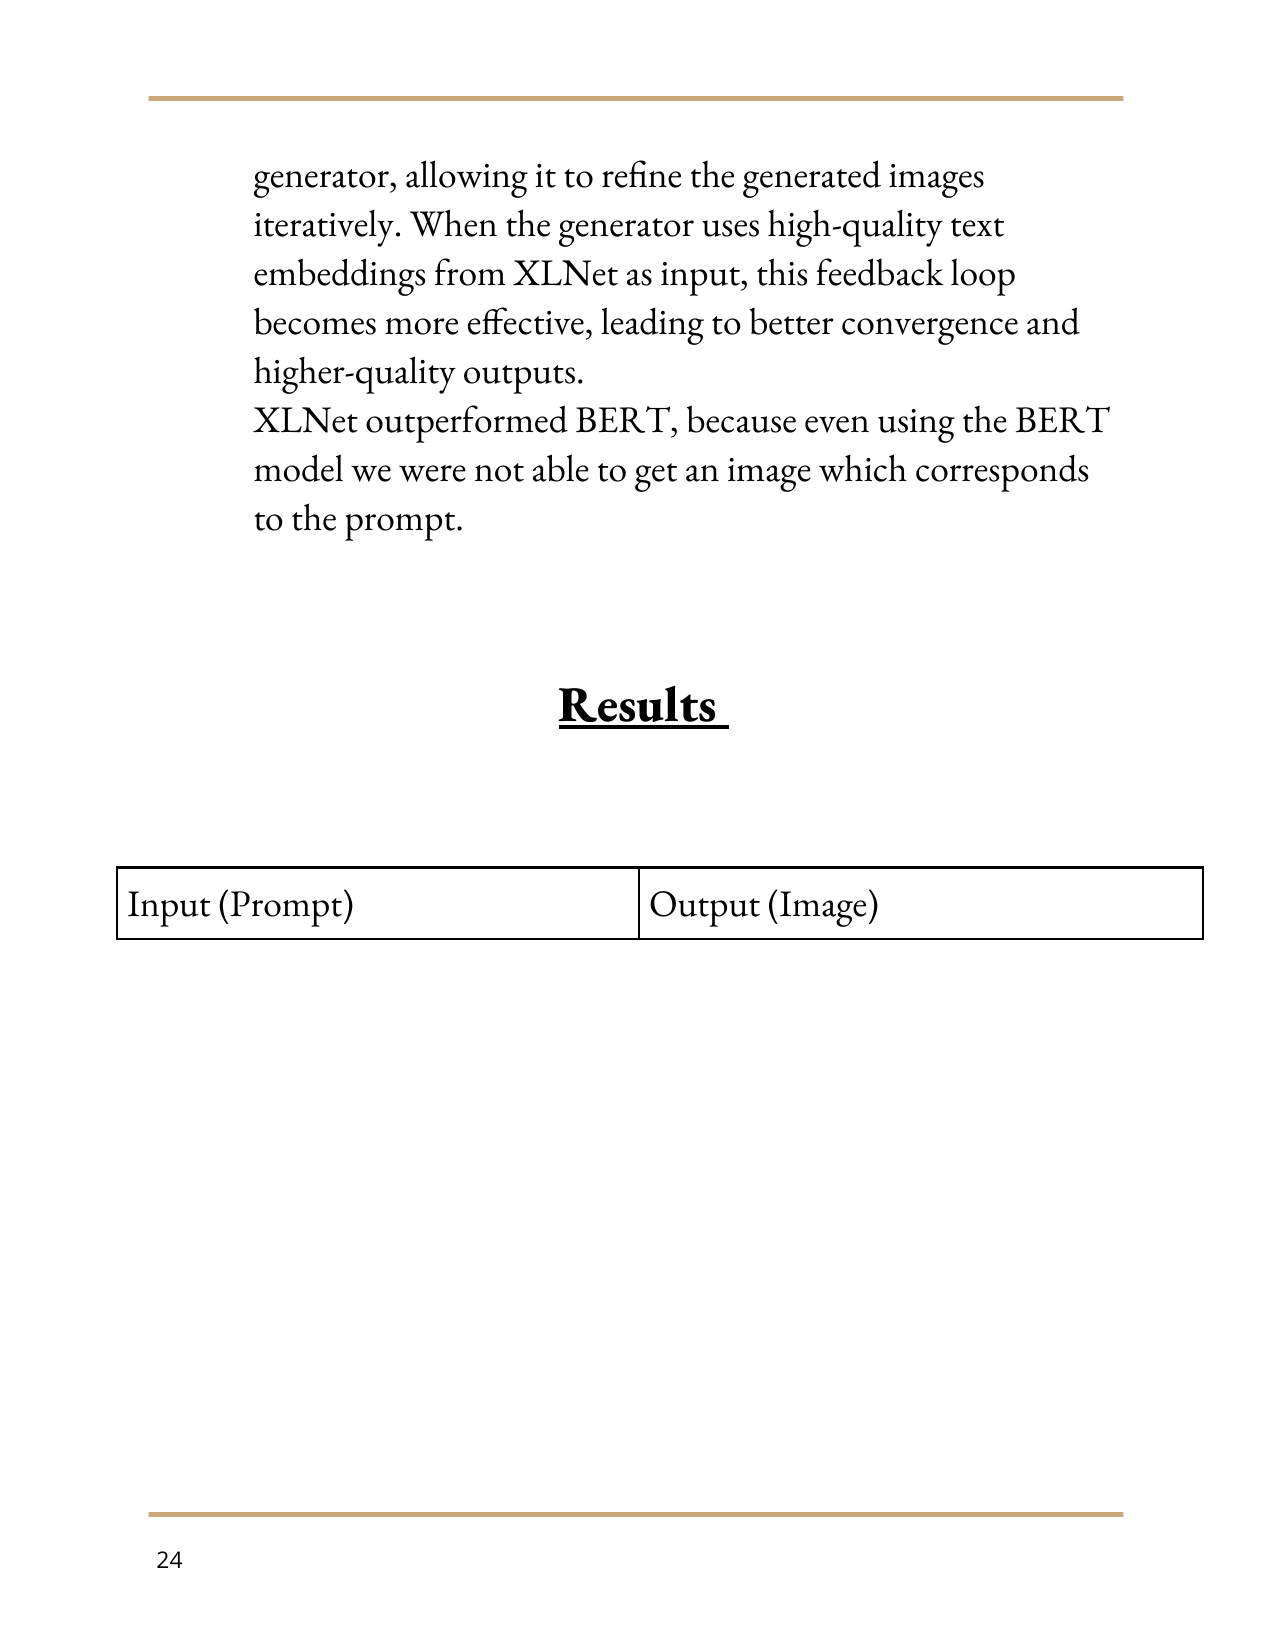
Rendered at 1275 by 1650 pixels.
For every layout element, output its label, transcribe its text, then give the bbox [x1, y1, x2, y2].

table_header Input (Prompt) [118, 869, 638, 938]
picture [148, 1512, 1124, 1517]
table_header Output (Image) [640, 869, 1202, 938]
picture [148, 96, 1124, 101]
text XLNet outperformed BERT, because even using the BERT model we were not able to get an image which corresponds to the prompt. [253, 395, 1125, 542]
text Results [150, 671, 1125, 736]
